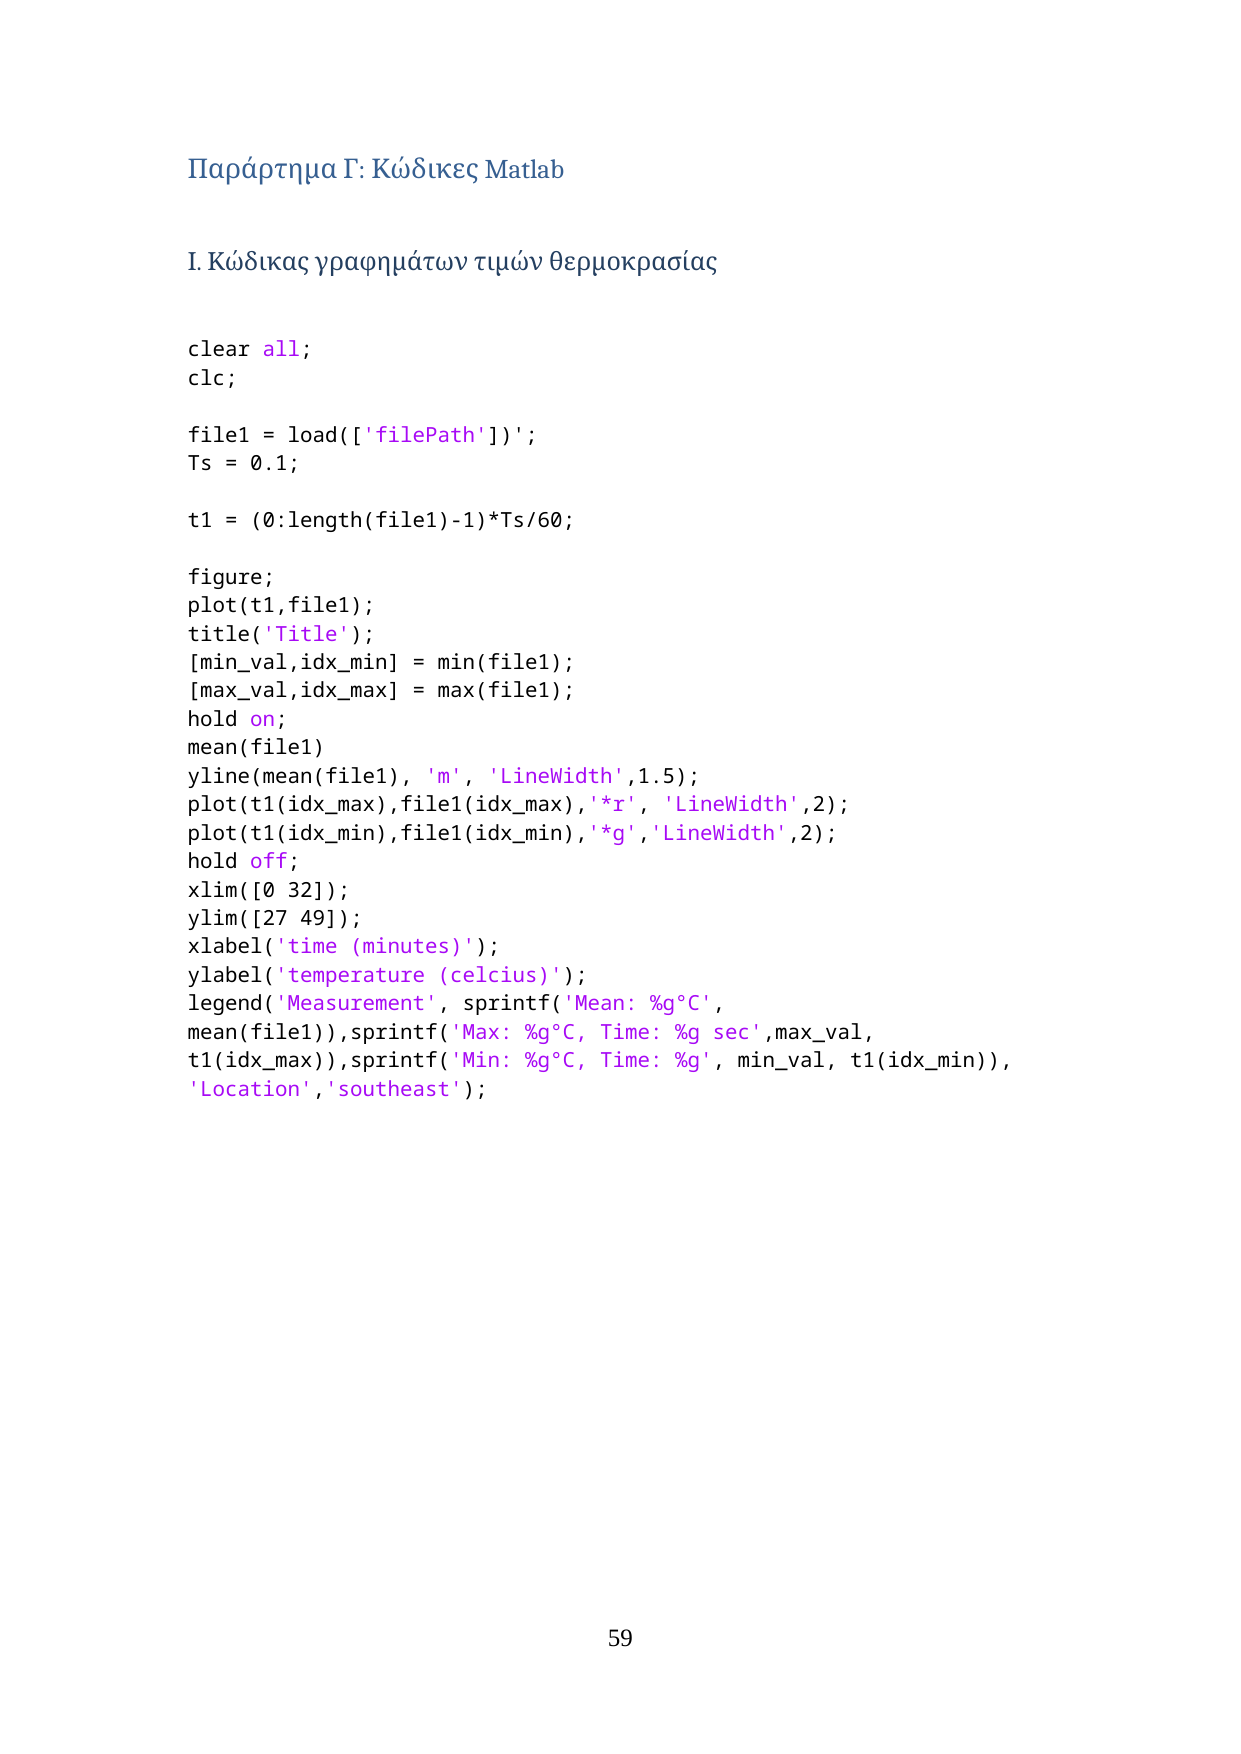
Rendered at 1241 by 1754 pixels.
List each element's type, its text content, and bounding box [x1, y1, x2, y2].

text plot(t1,file1); [187, 590, 1053, 619]
subtitle Παράρτημα Γ: Κώδικες Matlab [187, 154, 1053, 185]
text xlim([0 32]); [187, 875, 1053, 903]
subtitle Ι. Κώδικας γραφημάτων τιμών θερμοκρασίας [187, 248, 1053, 277]
text xlabel('time (minutes)'); [187, 932, 1053, 960]
text figure; [187, 562, 1053, 590]
text clc; [187, 363, 1053, 391]
text ylim([27 49]); [187, 903, 1053, 932]
text clear all; [187, 334, 1053, 363]
text file1 = load(['filePath'])'; [187, 420, 1053, 448]
text t1 = (0:length(file1)-1)*Ts/60; [187, 505, 1053, 533]
text Ts = 0.1; [187, 448, 1053, 477]
text plot(t1(idx_min),file1(idx_min),'*g','LineWidth',2); [187, 818, 1053, 846]
text yline(mean(file1), 'm', 'LineWidth',1.5); [187, 761, 1053, 789]
text hold on; [187, 704, 1053, 732]
text title('Title'); [187, 619, 1053, 647]
text legend('Measurement', sprintf('Mean: %g°C', mean(file1)),sprintf('Max: %g°C, Time: %g sec',max_val, t1(idx_max)),sprintf('Min: %g°C, Time: %g', min_val, t1(idx_min)), 'Location','southeast'); [187, 988, 1053, 1102]
text ylabel('temperature (celcius)'); [187, 960, 1053, 988]
text hold off; [187, 846, 1053, 875]
text plot(t1(idx_max),file1(idx_max),'*r', 'LineWidth',2); [187, 789, 1053, 818]
text [max_val,idx_max] = max(file1); [187, 676, 1053, 704]
text mean(file1) [187, 732, 1053, 761]
text [min_val,idx_min] = min(file1); [187, 647, 1053, 676]
